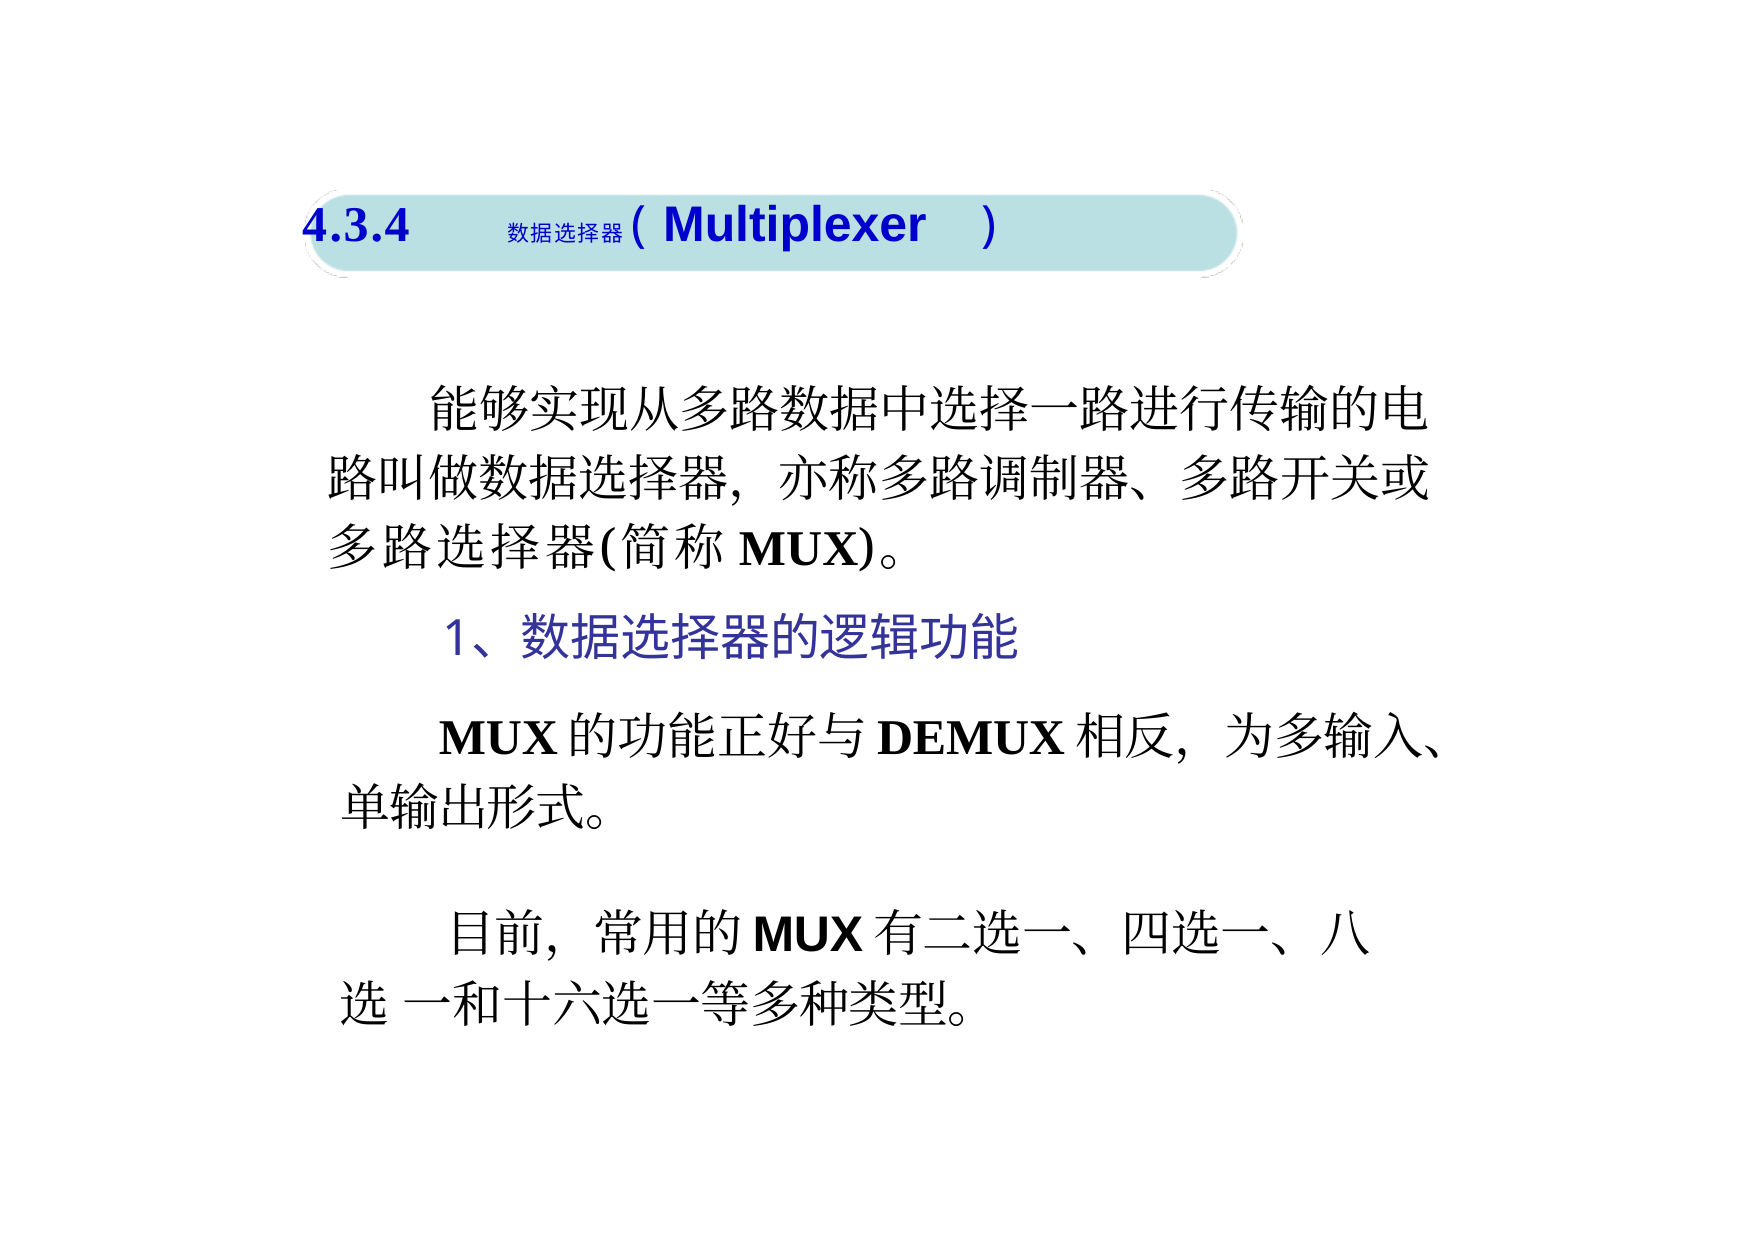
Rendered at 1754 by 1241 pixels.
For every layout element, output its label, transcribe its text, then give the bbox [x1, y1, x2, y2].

text 能够实现从多路数据中选择一路进行传输的电 路叫做数据选择器，亦称多路调制器、多路开关或 多路选择器(简称MUX)。 [327, 372, 1430, 580]
text 1、数据选择器的逻辑功能 [442, 602, 1491, 668]
picture [307, 216, 316, 230]
picture [304, 189, 1244, 279]
text MUX的功能正好与DEMUX相反，为多输入、 单输出形式。 [327, 698, 1442, 839]
text 目前，常用的MUX有二选一、四选一、八选 一和十六选一等多种类型。 [339, 895, 1398, 1036]
